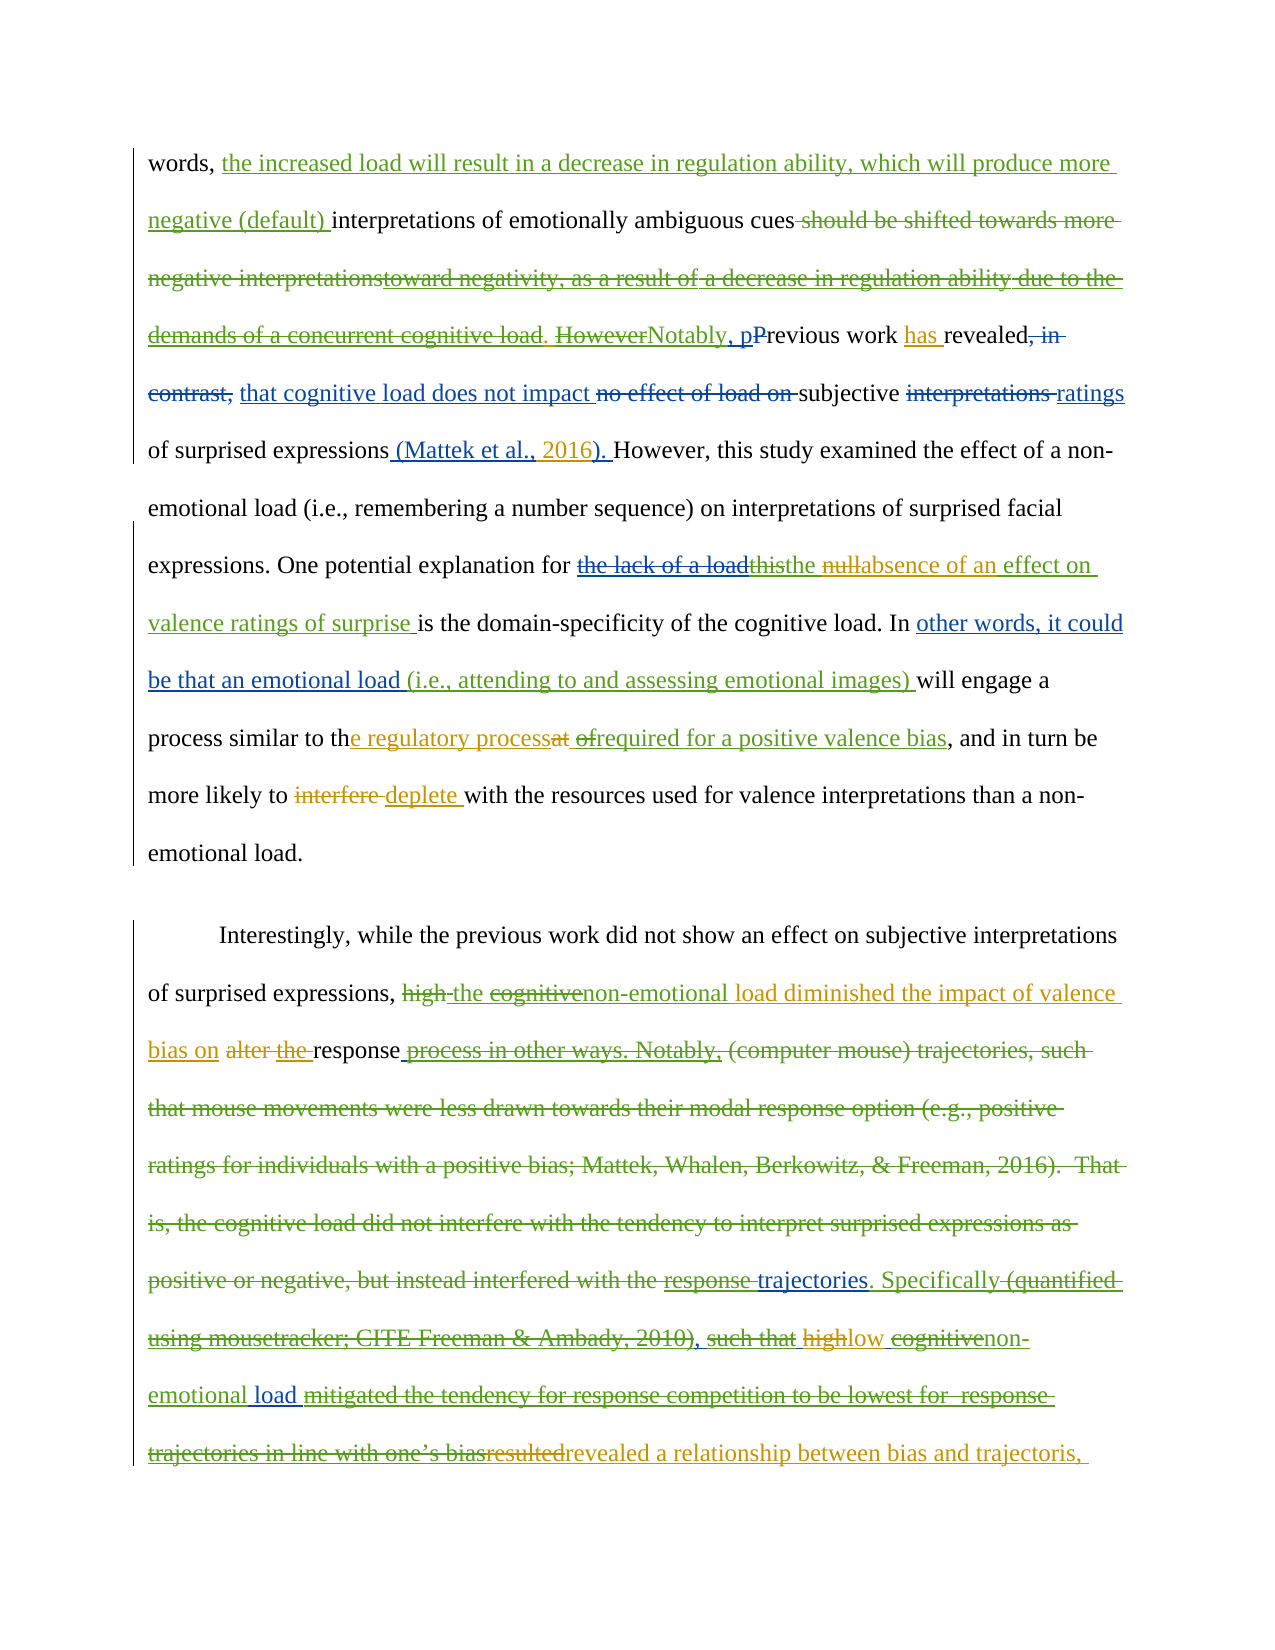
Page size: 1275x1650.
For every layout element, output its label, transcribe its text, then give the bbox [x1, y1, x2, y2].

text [148, 1167, 1127, 1466]
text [148, 148, 1127, 866]
